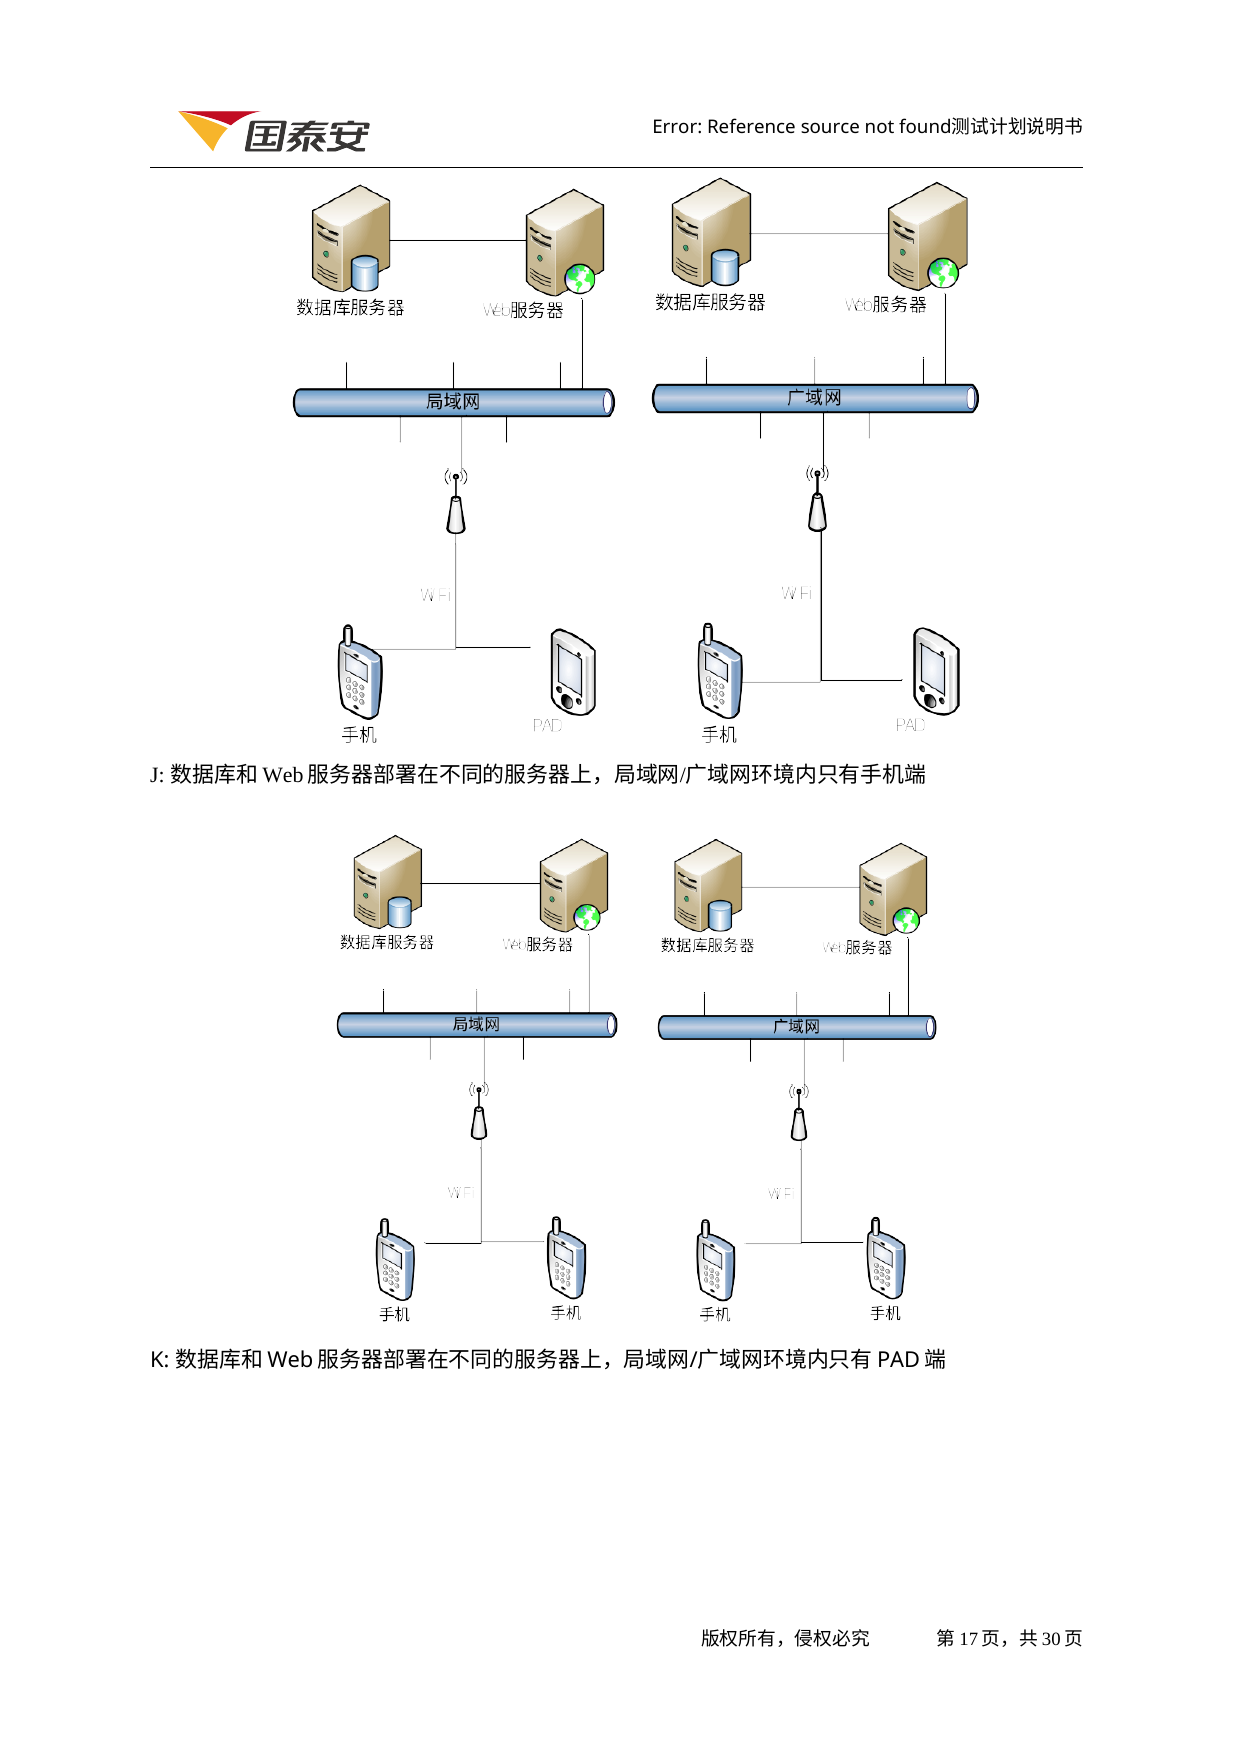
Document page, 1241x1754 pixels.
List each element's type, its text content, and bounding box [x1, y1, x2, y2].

text K: 数据库和Web服务器部署在不同的服务器上，局域网/广域网环境内只有PAD端 [150, 1341, 1083, 1374]
picture [150, 88, 393, 163]
text J: 数据库和Web服务器部署在不同的服务器上，局域网/广域网环境内只有手机端 [150, 756, 1083, 789]
